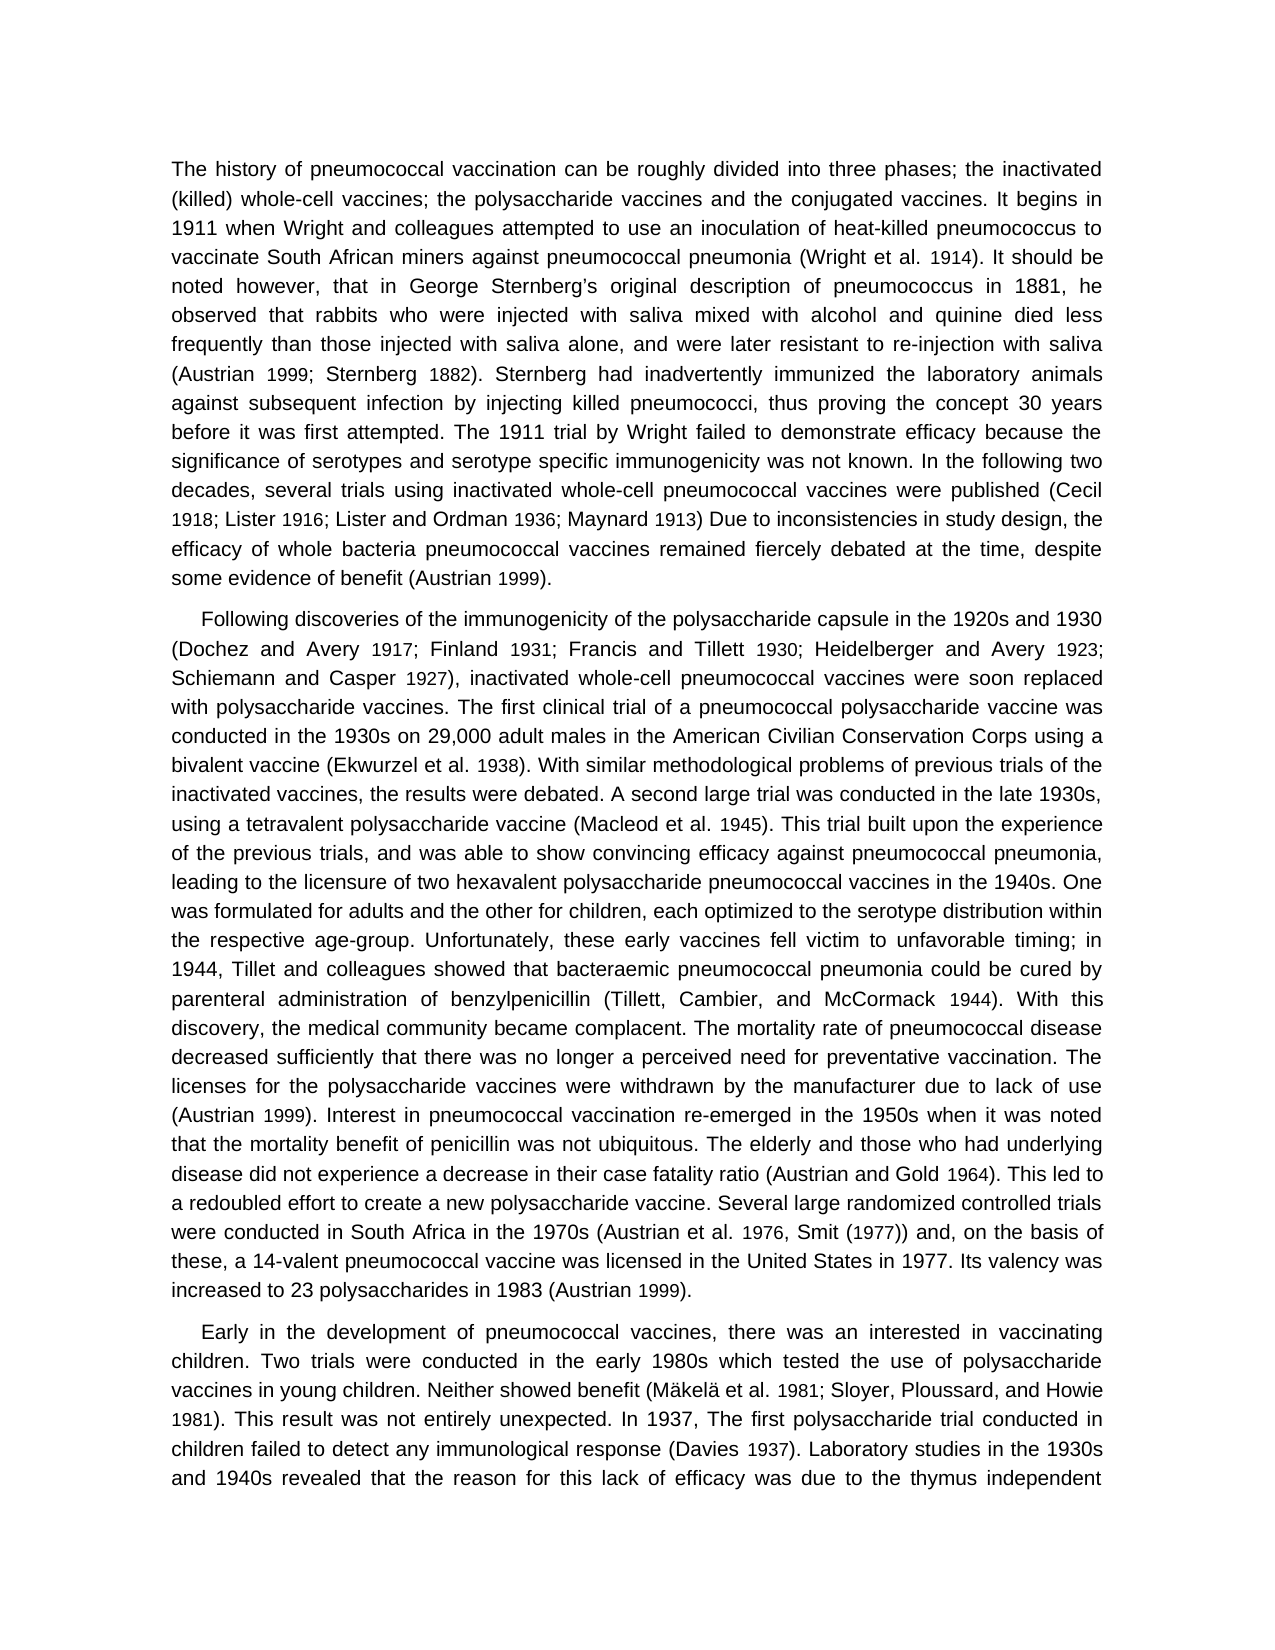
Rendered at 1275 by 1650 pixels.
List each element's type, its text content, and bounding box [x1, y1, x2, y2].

text The history of pneumococcal vaccination can be roughly divided into three phases; the inactivated (killed) whole-cell vaccines; the polysaccharide vaccines and the conjugated vaccines. It begins in 1911 when Wright and colleagues attempted to use an inoculation of heat-killed pneumococcus to vaccinate South African miners against pneumococcal pneumonia (Wright et al. 1914). It should be noted however, that in George Sternberg’s original description of pneumococcus in 1881, he observed that rabbits who were injected with saliva mixed with alcohol and quinine died less frequently than those injected with saliva alone, and were later resistant to re-injection with saliva (Austrian 1999; Sternberg 1882). Sternberg had inadvertently immunized the laboratory animals against subsequent infection by injecting killed pneumococci, thus proving the concept 30 years before it was first attempted. The 1911 trial by Wright failed to demonstrate efficacy because the significance of serotypes and serotype specific immunogenicity was not known. In the following two decades, several trials using inactivated whole-cell pneumococcal vaccines were published (Cecil 1918; Lister 1916; Lister and Ordman 1936; Maynard 1913) Due to inconsistencies in study design, the efficacy of whole bacteria pneumococcal vaccines remained fiercely debated at the time, despite some evidence of benefit (Austrian 1999). [171, 153, 1104, 591]
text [171, 1316, 1104, 1491]
text Following discoveries of the immunogenicity of the polysaccharide capsule in the 1920s and 1930 (Dochez and Avery 1917; Finland 1931; Francis and Tillett 1930; Heidelberger and Avery 1923; Schiemann and Casper 1927), inactivated whole-cell pneumococcal vaccines were soon replaced with polysaccharide vaccines. The first clinical trial of a pneumococcal polysaccharide vaccine was conducted in the 1930s on 29,000 adult males in the American Civilian Conservation Corps using a bivalent vaccine (Ekwurzel et al. 1938). With similar methodological problems of previous trials of the inactivated vaccines, the results were debated. A second large trial was conducted in the late 1930s, using a tetravalent polysaccharide vaccine (Macleod et al. 1945). This trial built upon the experience of the previous trials, and was able to show convincing efficacy against pneumococcal pneumonia, leading to the licensure of two hexavalent polysaccharide pneumococcal vaccines in the 1940s. One was formulated for adults and the other for children, each optimized to the serotype distribution within the respective age-group. Unfortunately, these early vaccines fell victim to unfavorable timing; in 1944, Tillet and colleagues showed that bacteraemic pneumococcal pneumonia could be cured by parenteral administration of benzylpenicillin (Tillett, Cambier, and McCormack 1944). With this discovery, the medical community became complacent. The mortality rate of pneumococcal disease decreased sufficiently that there was no longer a perceived need for preventative vaccination. The licenses for the polysaccharide vaccines were withdrawn by the manufacturer due to lack of use (Austrian 1999). Interest in pneumococcal vaccination re-emerged in the 1950s when it was noted that the mortality benefit of penicillin was not ubiquitous. The elderly and those who had underlying disease did not experience a decrease in their case fatality ratio (Austrian and Gold 1964). This led to a redoubled effort to create a new polysaccharide vaccine. Several large randomized controlled trials were conducted in South Africa in the 1970s (Austrian et al. 1976, Smit (1977)) and, on the basis of these, a 14-valent pneumococcal vaccine was licensed in the United States in 1977. Its valency was increased to 23 polysaccharides in 1983 (Austrian 1999). [171, 603, 1104, 1303]
